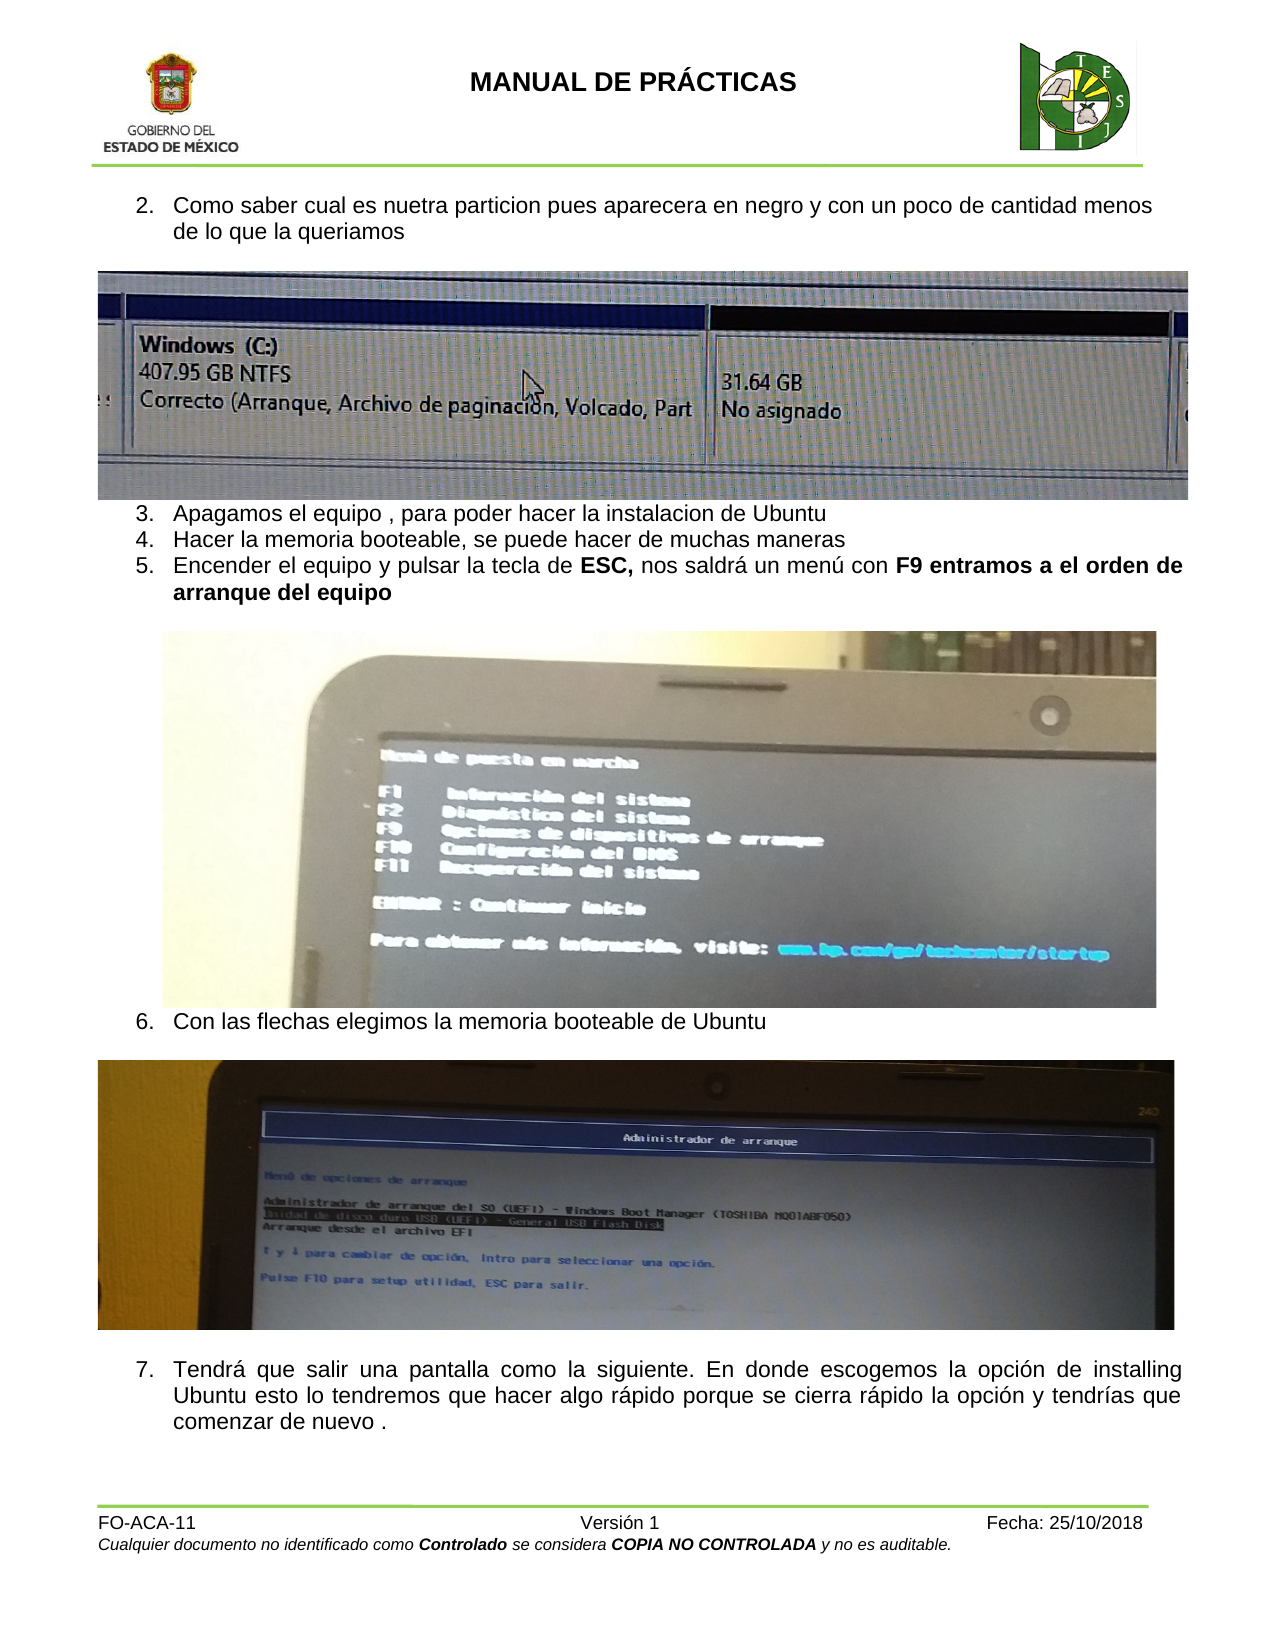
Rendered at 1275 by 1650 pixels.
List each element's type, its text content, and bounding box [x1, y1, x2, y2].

picture [95, 42, 241, 161]
picture [162, 631, 1157, 1008]
list Hacer la memoria booteable, se puede hacer de muchas maneras [135, 526, 1183, 552]
list Tendrá que salir una pantalla como la siguiente. En donde escogemos la opción de installing Ubuntu esto lo tendremos que hacer algo rápido porque se cierra rápido la opción y tendrías que comenzar de nuevo . [135, 1356, 1183, 1435]
picture [97, 1060, 1175, 1330]
list Apagamos el equipo , para poder hacer la instalacion de Ubuntu [135, 500, 1183, 526]
picture [97, 271, 1189, 500]
picture [1018, 41, 1137, 157]
list Encender el equipo y pulsar la tecla de ESC, nos saldrá un menú con F9 entramos a el orden de arranque del equipo [135, 552, 1183, 605]
list Como saber cual es nuetra particion pues aparecera en negro y con un poco de cantidad menos de lo que la queriamos [135, 192, 1183, 245]
list Con las flechas elegimos la memoria booteable de Ubuntu [135, 1008, 1183, 1034]
